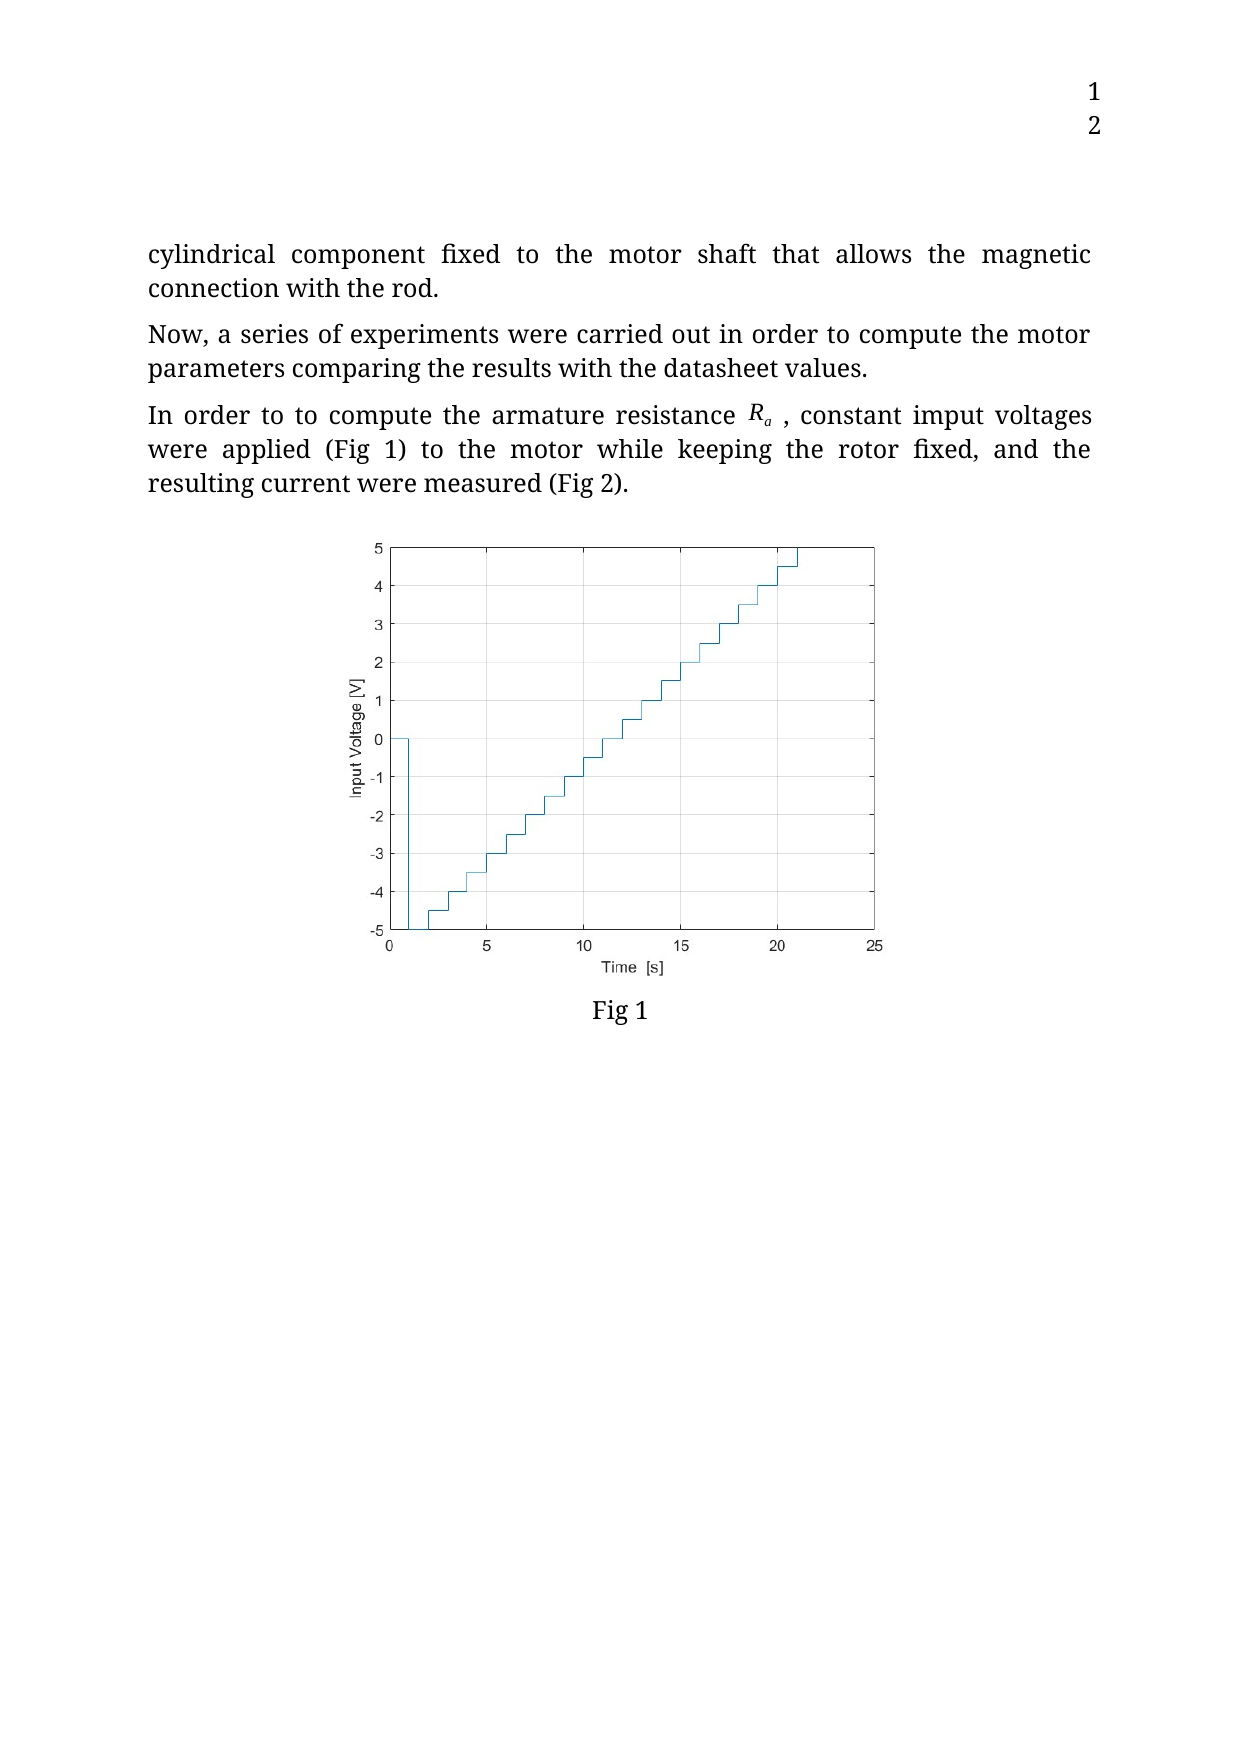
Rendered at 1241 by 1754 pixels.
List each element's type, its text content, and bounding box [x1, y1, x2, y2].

picture [308, 512, 933, 981]
text Now, a series of experiments were carried out in order to compute the motor parameters comparing the results with the datasheet values. [148, 317, 1092, 385]
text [148, 236, 1092, 304]
text Fig 1 [148, 993, 1092, 1027]
text In order to to compute the armature resistance , constant imput voltages were applied (Fig 1) to the motor while keeping the rotor fixed, and the resulting current were measured (Fig 2). [148, 397, 1092, 500]
